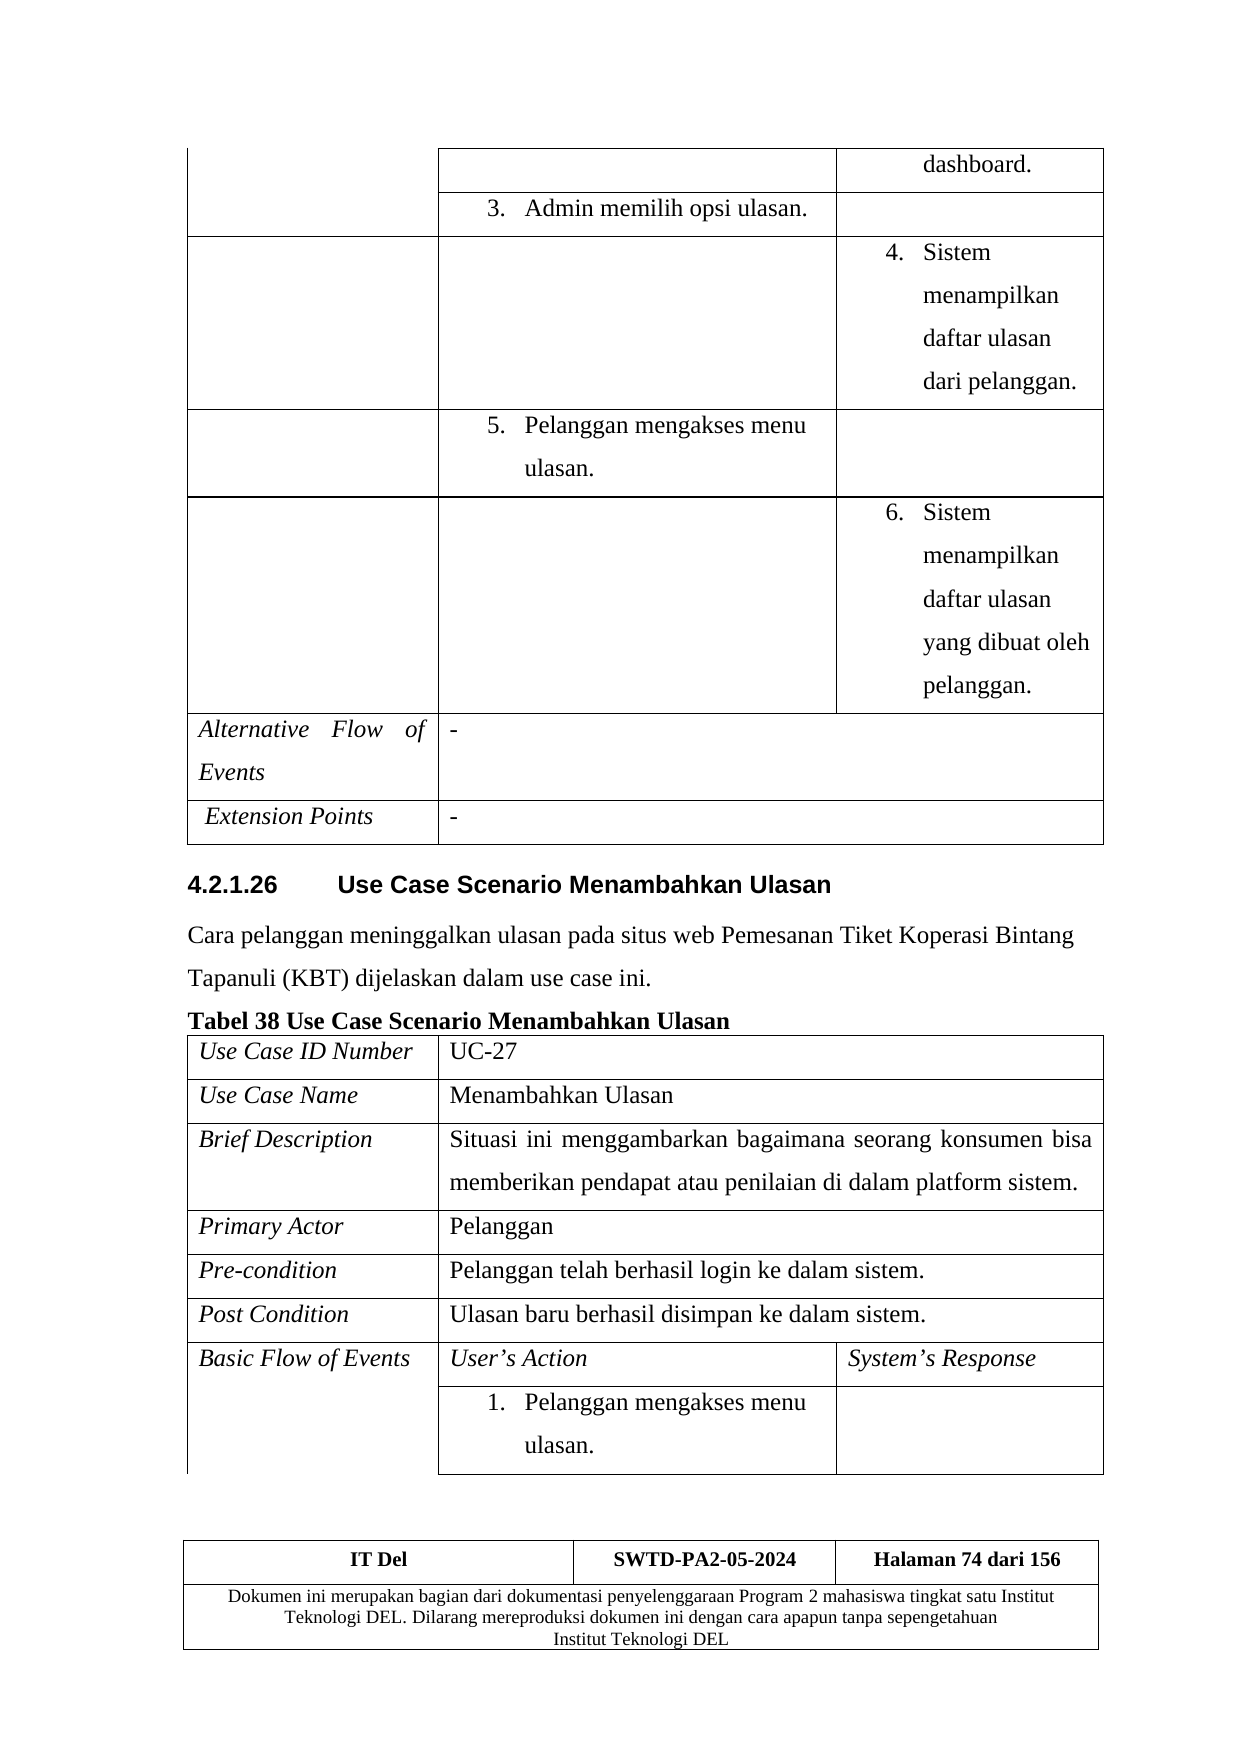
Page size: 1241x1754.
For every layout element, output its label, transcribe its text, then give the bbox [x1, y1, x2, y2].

table_cell Menambahkan Ulasan [439, 1080, 1103, 1123]
table_cell User’s Action [439, 1343, 836, 1386]
table_cell Basic Flow of Events [188, 1343, 438, 1473]
table_cell [837, 193, 1103, 236]
table_cell Primary Actor [188, 1211, 438, 1254]
table_cell Post Condition [188, 1299, 438, 1342]
table_header Use Case ID Number [188, 1036, 438, 1079]
table_cell Pelanggan mengakses menu ulasan. [439, 1387, 836, 1473]
table_cell [188, 192, 438, 236]
table_cell Admin memilih opsi ulasan. [439, 193, 836, 236]
table_cell Ulasan baru berhasil disimpan ke dalam sistem. [439, 1299, 1103, 1342]
table_cell [837, 801, 1103, 844]
table_cell Sistem menampilkan daftar ulasan dari pelanggan. [837, 237, 1103, 409]
table_cell [188, 237, 438, 409]
table_cell Pelanggan mengakses menu ulasan. [439, 410, 836, 496]
table_cell [439, 237, 836, 409]
table_cell Pelanggan [439, 1211, 1103, 1254]
table_cell [837, 714, 1103, 800]
table_cell [439, 498, 836, 713]
table_cell Extension Points [188, 801, 438, 844]
subtitle Use Case Scenario Menambahkan Ulasan [187, 870, 1092, 899]
table_cell Alternative Flow of Events [188, 714, 438, 800]
table_cell [188, 498, 438, 713]
table_cell Pre-condition [188, 1255, 438, 1298]
table_cell [837, 1387, 1103, 1473]
table_cell [837, 410, 1103, 496]
table_cell - [439, 801, 837, 844]
text Cara pelanggan meninggalkan ulasan pada situs web Pemesanan Tiket Koperasi Bintang Tapanuli (KBT) dijelaskan dalam use case ini. [187, 920, 1092, 992]
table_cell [837, 149, 1103, 192]
table_cell Situasi ini menggambarkan bagaimana seorang konsumen bisa memberikan pendapat atau penilaian di dalam platform sistem. [439, 1124, 1103, 1210]
table_cell [188, 410, 438, 496]
table_cell System’s Response [837, 1343, 1103, 1386]
table_cell - [439, 714, 837, 800]
table_cell Brief Description [188, 1124, 438, 1210]
table_header UC-27 [439, 1036, 1103, 1079]
table_cell Sistem menampilkan daftar ulasan yang dibuat oleh pelanggan. [837, 498, 1103, 713]
table_cell Pelanggan telah berhasil login ke dalam sistem. [439, 1255, 1103, 1298]
table_cell Use Case Name [188, 1080, 438, 1123]
table_cell [439, 149, 836, 192]
